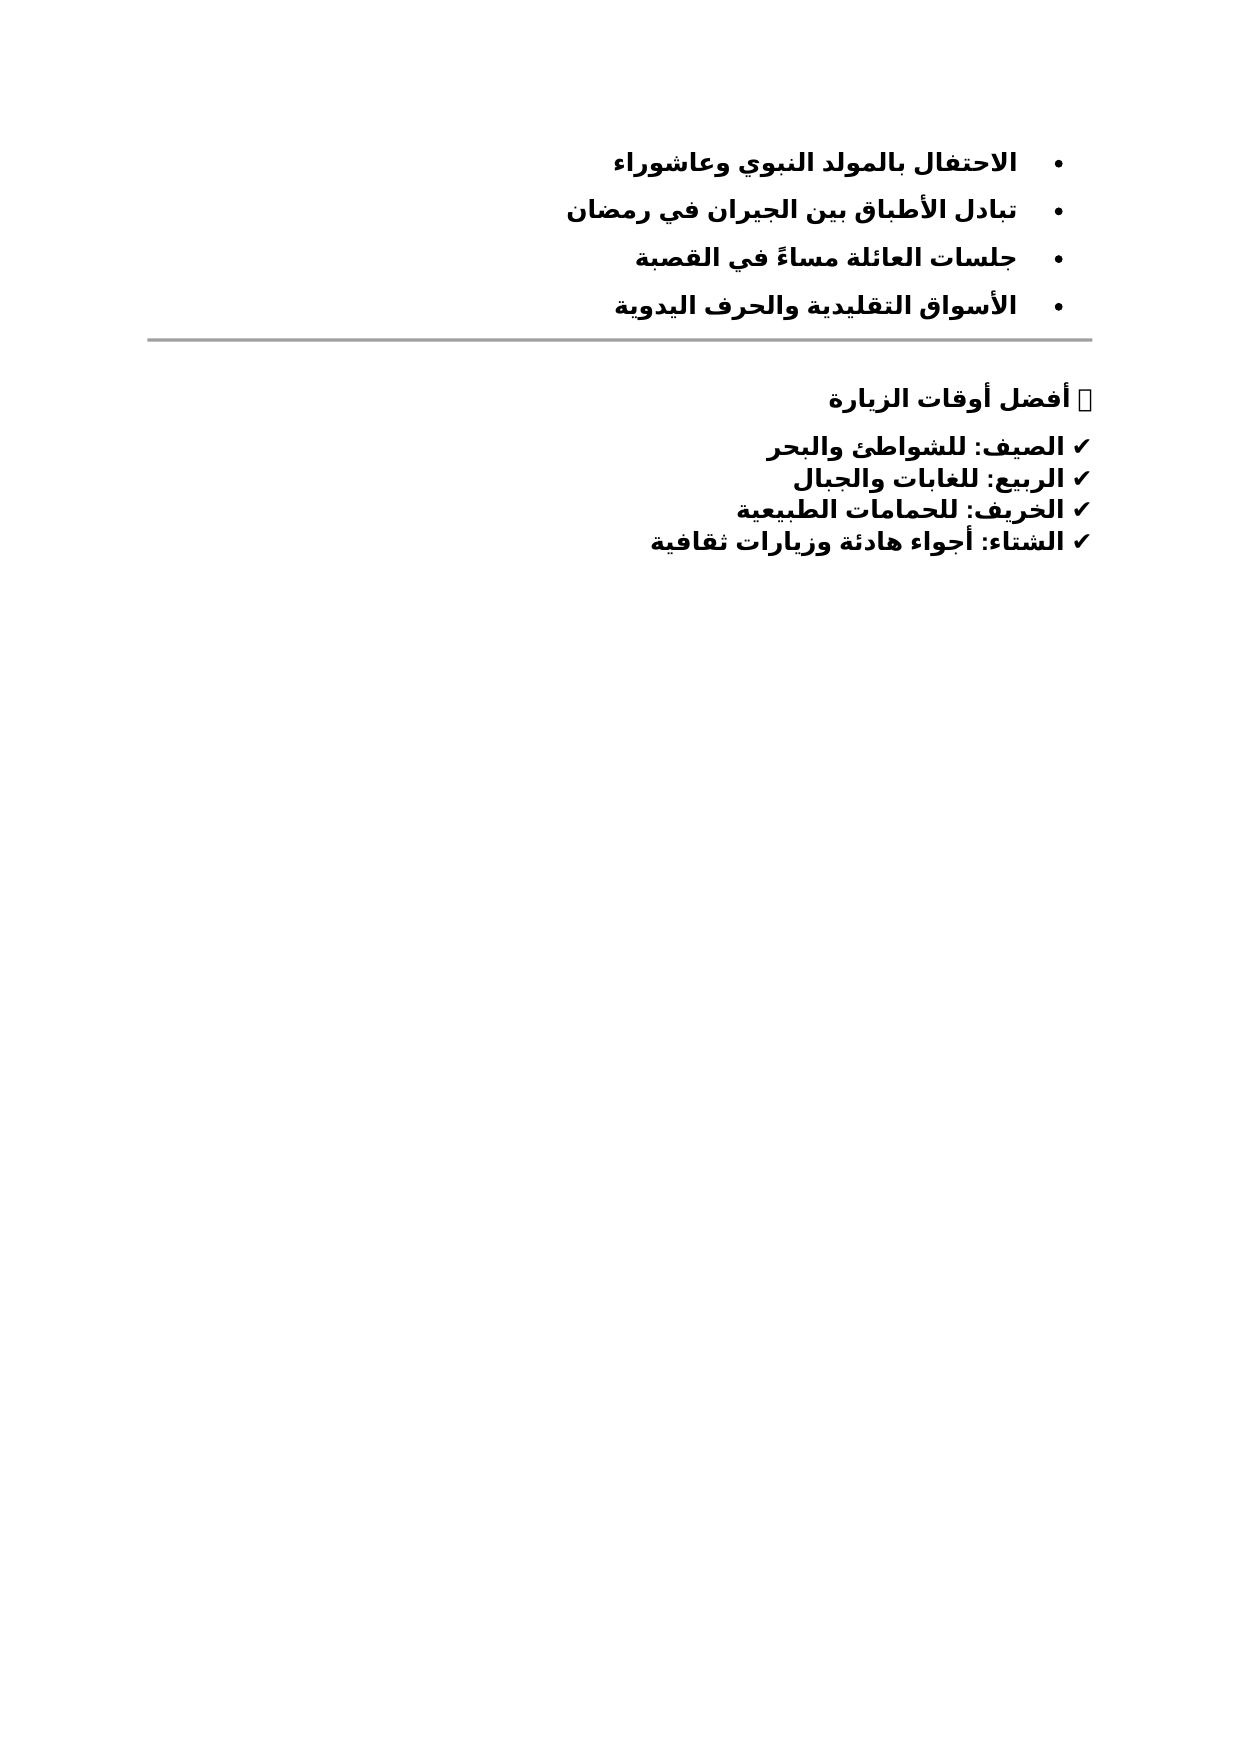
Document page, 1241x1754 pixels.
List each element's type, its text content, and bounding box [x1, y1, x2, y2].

text ✔️ الصيف: للشواطئ والبحر ✔️ الربيع: للغابات والجبال ✔️ الخريف: للحمامات الطبيعية ✔️ الشتاء: أجواء هادئة وزيارات ثقافية [148, 432, 1093, 556]
text 🧭 أفضل أوقات الزيارة [148, 384, 1093, 413]
list الأسواق التقليدية والحرف اليدوية [148, 291, 1055, 319]
list جلسات العائلة مساءً في القصبة [148, 243, 1055, 272]
list تبادل الأطباق بين الجيران في رمضان [148, 195, 1055, 224]
list الاحتفال بالمولد النبوي وعاشوراء [148, 148, 1055, 176]
